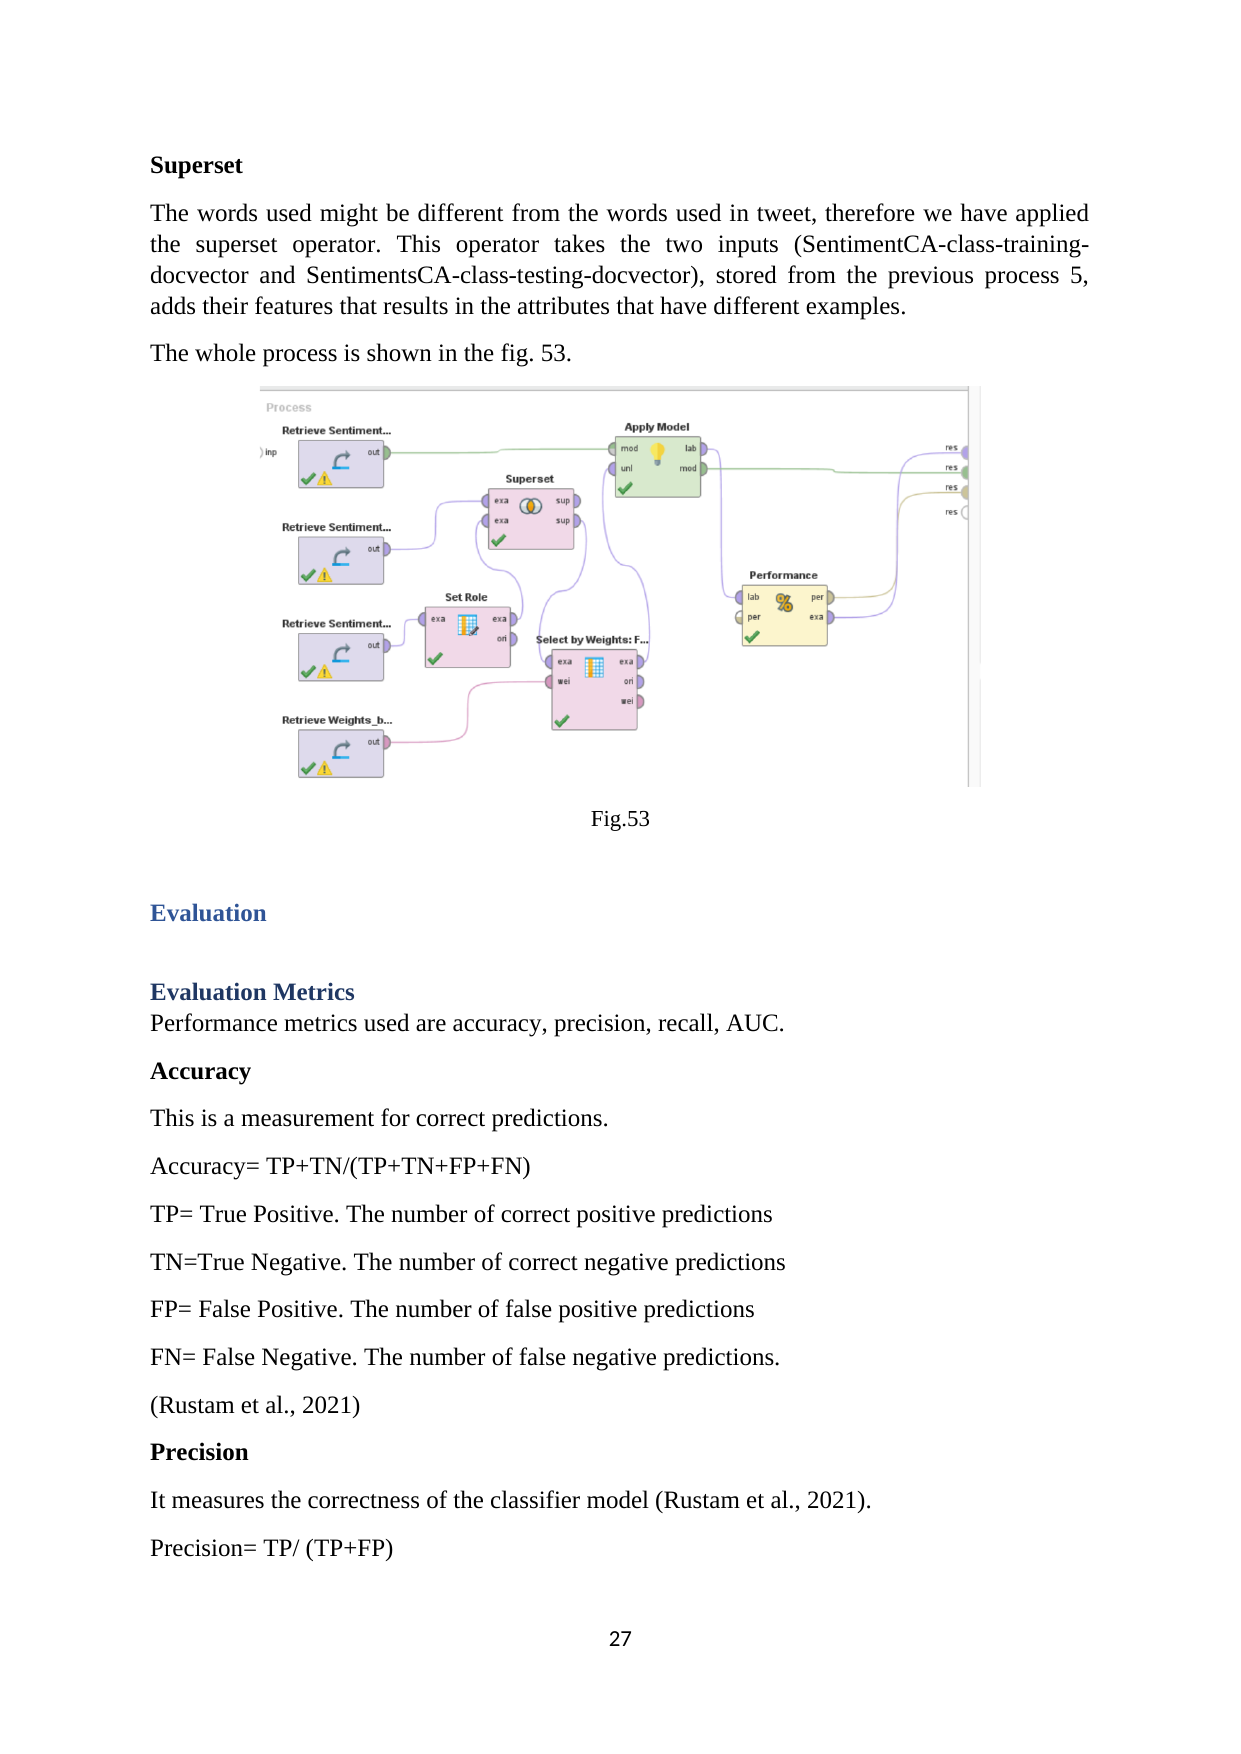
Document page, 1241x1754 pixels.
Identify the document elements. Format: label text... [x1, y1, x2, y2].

text It measures the correctness of the classifier model (Rustam et al., 2021). [150, 1485, 1090, 1514]
text The whole process is shown in the fig. 53. [150, 338, 1090, 367]
subtitle Evaluation [150, 898, 1090, 927]
text Fig.53 [150, 805, 1090, 832]
subtitle Evaluation Metrics [150, 977, 1090, 1006]
text Precision= TP/ (TP+FP) [150, 1533, 1090, 1562]
text Superset [150, 150, 1090, 179]
text TN=True Negative. The number of correct negative predictions [150, 1247, 1090, 1275]
text (Rustam et al., 2021) [150, 1390, 1090, 1418]
text FN= False Negative. The number of false negative predictions. [150, 1342, 1090, 1371]
text Performance metrics used are accuracy, precision, recall, AUC. [150, 1008, 1090, 1037]
text The words used might be different from the words used in tweet, therefore we have applied the superset operator. This operator takes the two inputs (SentimentCA-class-training-docvector and SentimentsCA-class-testing-docvector), stored from the previous process 5, adds their features that results in the attributes that have different examples. [150, 198, 1090, 319]
picture [259, 386, 981, 787]
text Accuracy [150, 1056, 1090, 1084]
text This is a measurement for correct predictions. [150, 1103, 1090, 1132]
text Precision [150, 1437, 1090, 1466]
text FP= False Positive. The number of false positive predictions [150, 1294, 1090, 1323]
text TP= True Positive. The number of correct positive predictions [150, 1199, 1090, 1228]
text Accuracy= TP+TN/(TP+TN+FP+FN) [150, 1151, 1090, 1180]
